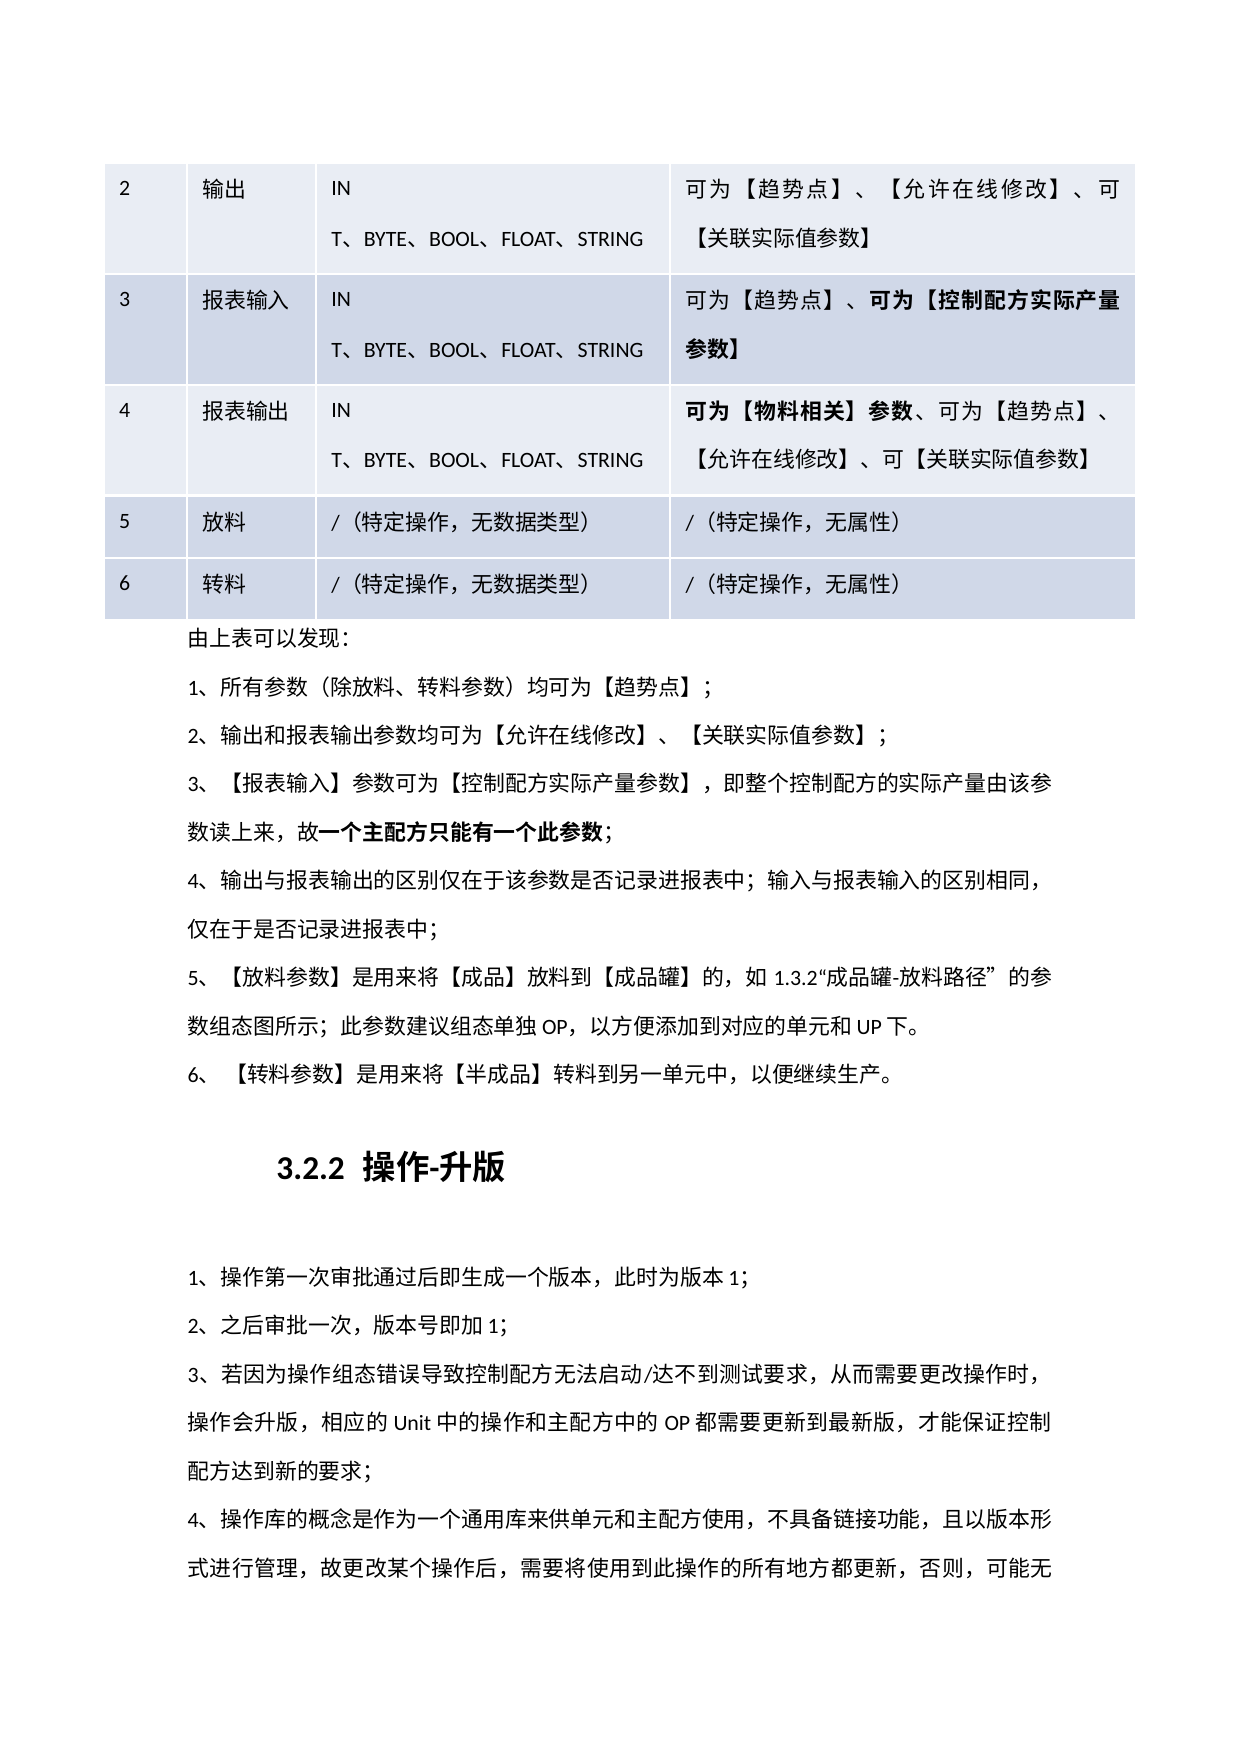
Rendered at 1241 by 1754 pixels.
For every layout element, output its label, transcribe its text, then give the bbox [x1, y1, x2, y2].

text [187, 1502, 1053, 1583]
table_cell 报表输入 [188, 275, 315, 384]
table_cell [317, 164, 669, 273]
text 3、【报表输入】参数可为【控制配方实际产量参数】，即整个控制配方的实际产量由该参数读上来，故一个主配方只能有一个此参数； [187, 766, 1053, 847]
subtitle 操作-升版 [276, 1132, 1053, 1197]
table_cell /（特定操作，无数据类型） [317, 497, 669, 557]
text 2、之后审批一次，版本号即加1； [187, 1308, 1053, 1340]
text 1、操作第一次审批通过后即生成一个版本，此时为版本1； [187, 1259, 1053, 1292]
text 由上表可以发现： [187, 621, 1053, 653]
table_cell 可为【物料相关】参数、可为【趋势点】、【允许在线修改】、可【关联实际值参数】 [671, 386, 1135, 494]
text 5、【放料参数】是用来将【成品】放料到【成品罐】的，如1.3.2“成品罐-放料路径”的参数组态图所示；此参数建议组态单独OP，以方便添加到对应的单元和UP下。 [187, 960, 1053, 1041]
table_cell 可为【趋势点】、可为【控制配方实际产量参数】 [671, 275, 1135, 384]
table_cell INT、BYTE、BOOL、FLOAT、STRING [317, 386, 669, 494]
text 2、输出和报表输出参数均可为【允许在线修改】、【关联实际值参数】； [187, 717, 1053, 750]
table_cell 4 [105, 386, 186, 494]
text 3、若因为操作组态错误导致控制配方无法启动/达不到测试要求，从而需要更改操作时，操作会升版，相应的Unit中的操作和主配方中的OP都需要更新到最新版，才能保证控制配方达到新的要求； [187, 1356, 1053, 1486]
table_cell INT、BYTE、BOOL、FLOAT、STRING [317, 275, 669, 384]
table_cell 3 [105, 275, 186, 384]
table_cell /（特定操作，无属性） [671, 497, 1135, 557]
table_cell 5 [105, 497, 186, 557]
text 4、输出与报表输出的区别仅在于该参数是否记录进报表中；输入与报表输入的区别相同，仅在于是否记录进报表中； [187, 863, 1053, 944]
table_cell 放料 [188, 497, 315, 557]
table_cell 6 [105, 559, 186, 619]
table_cell 报表输出 [188, 386, 315, 494]
table_cell 可为【趋势点】、【允许在线修改】、可【关联实际值参数】 [671, 164, 1135, 273]
list 【转料参数】是用来将【半成品】转料到另一单元中，以便继续生产。 [187, 1057, 1053, 1089]
table_cell /（特定操作，无数据类型） [317, 559, 669, 619]
table_cell 2 [105, 164, 186, 273]
text 1、所有参数（除放料、转料参数）均可为【趋势点】； [187, 669, 1053, 702]
table_cell 输出 [188, 164, 315, 273]
table_cell /（特定操作，无属性） [671, 559, 1135, 619]
table_cell 转料 [188, 559, 315, 619]
